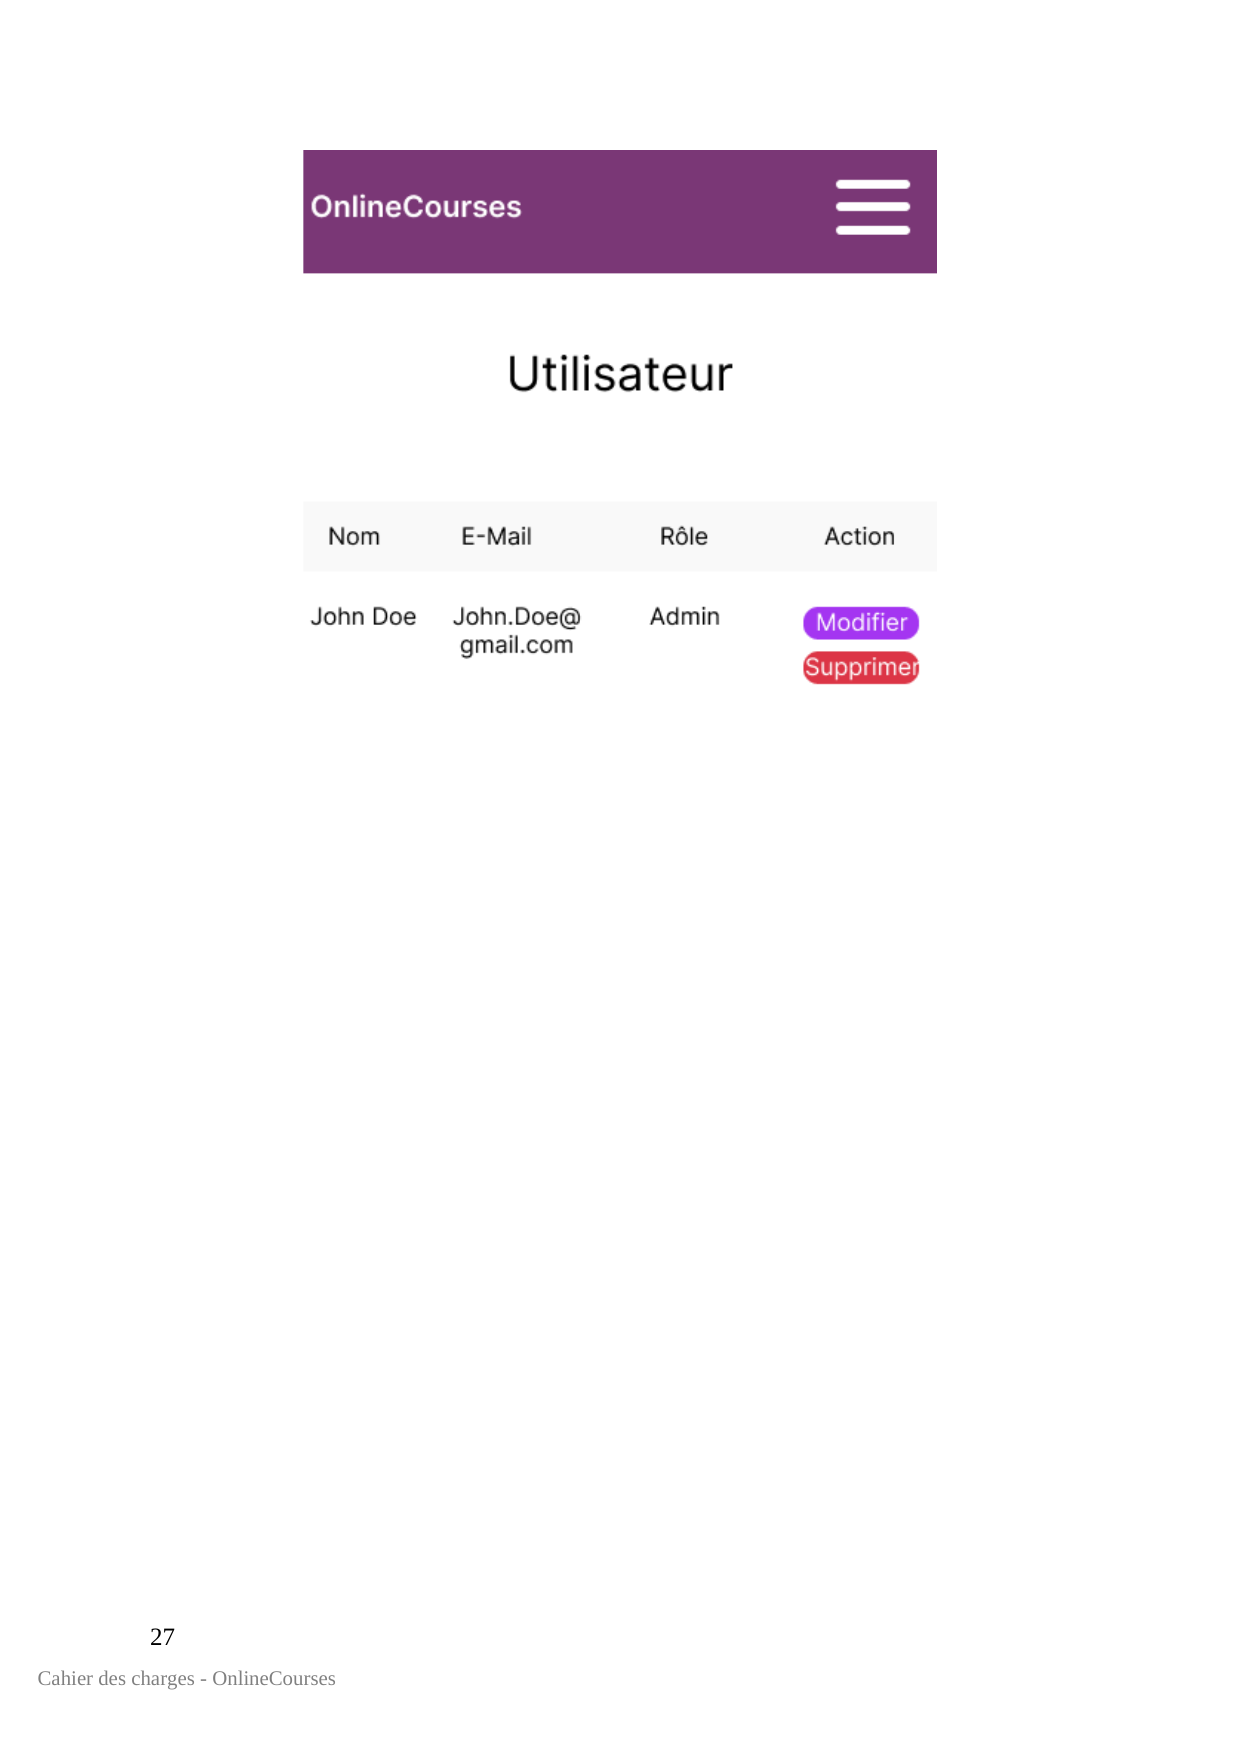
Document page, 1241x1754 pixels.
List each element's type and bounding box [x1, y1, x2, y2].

picture [303, 150, 937, 1604]
